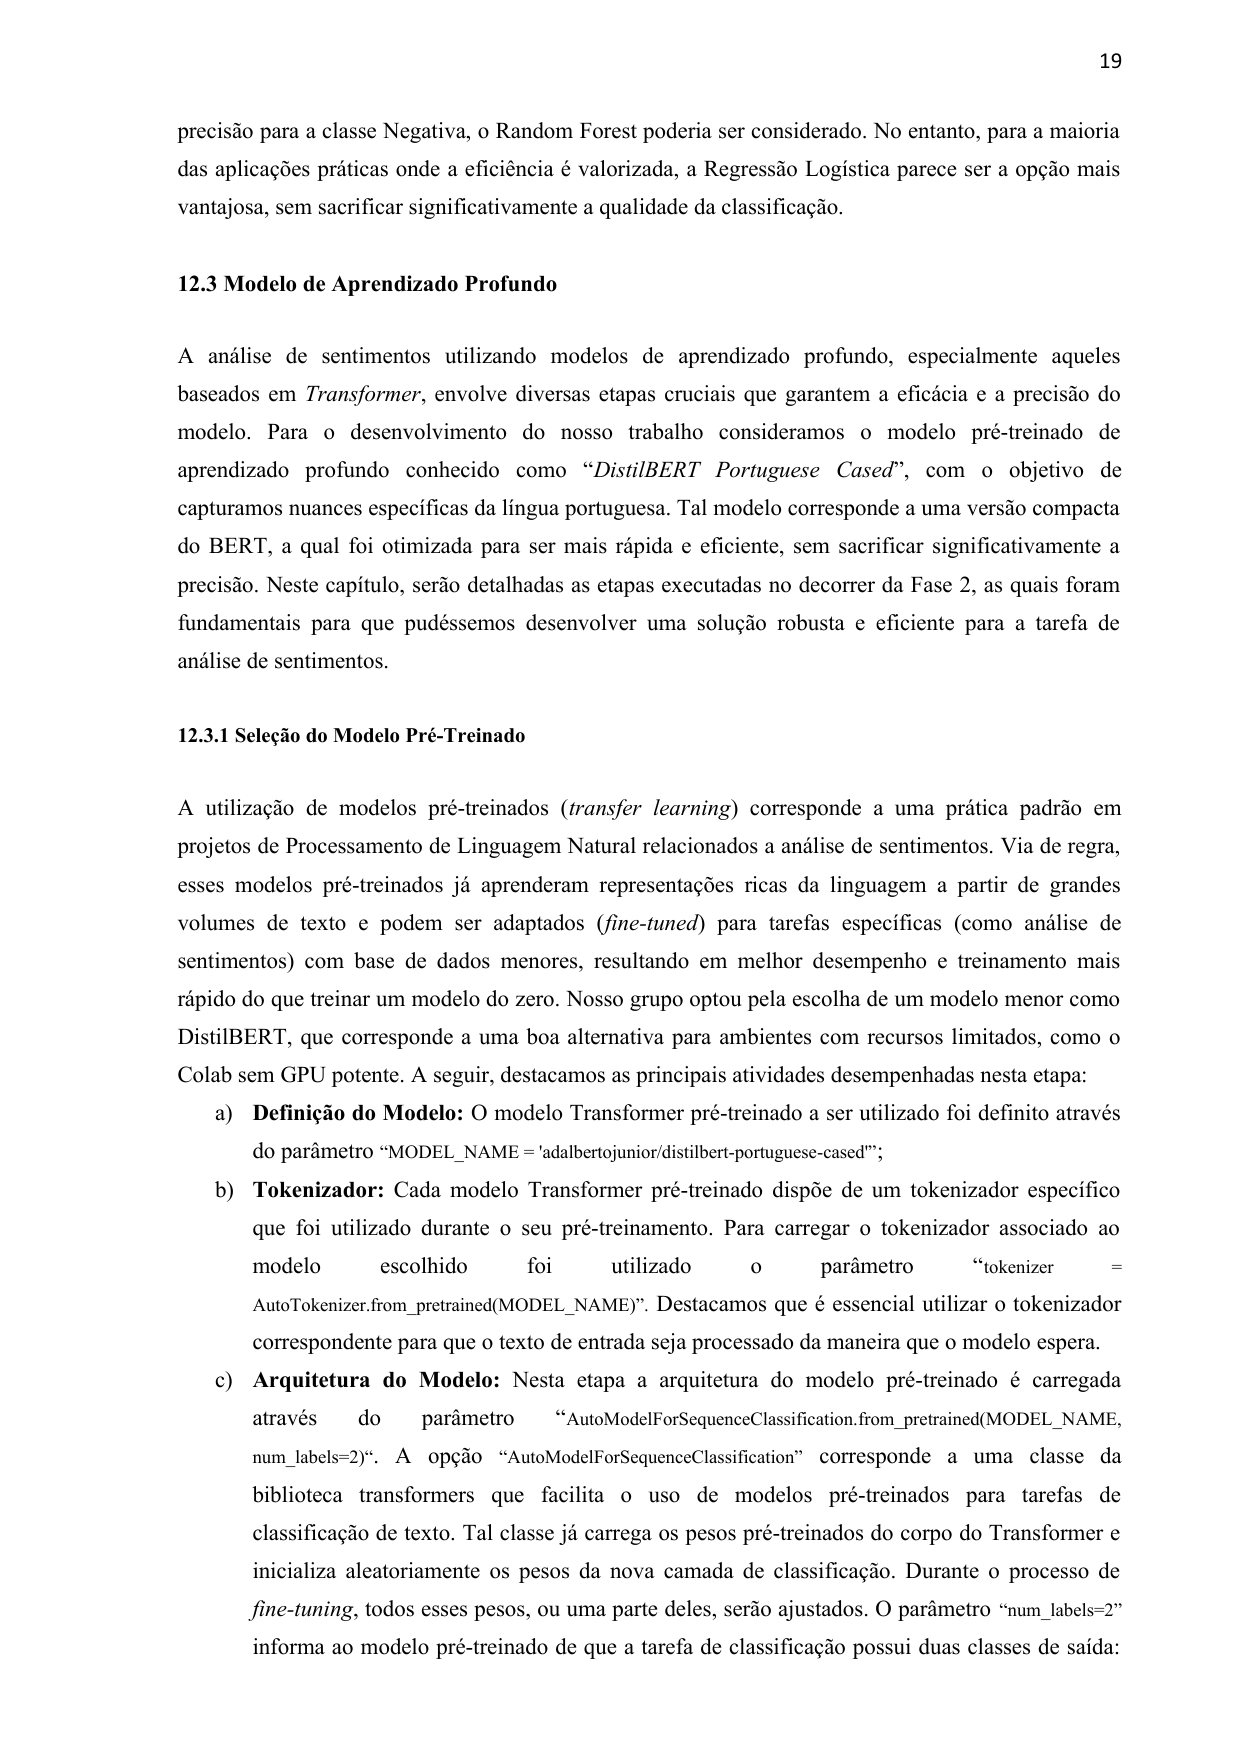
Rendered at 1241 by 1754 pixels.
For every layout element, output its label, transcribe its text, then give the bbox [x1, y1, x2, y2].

text A análise de sentimentos utilizando modelos de aprendizado profundo, especialmente aqueles baseados em Transformer, envolve diversas etapas cruciais que garantem a eficácia e a precisão do modelo. Para o desenvolvimento do nosso trabalho consideramos o modelo pré-treinado de aprendizado profundo conhecido como “DistilBERT Portuguese Cased”, com o objetivo de capturamos nuances específicas da língua portuguesa. Tal modelo corresponde a uma versão compacta do BERT, a qual foi otimizada para ser mais rápida e eficiente, sem sacrificar significativamente a precisão. Neste capítulo, serão detalhadas as etapas executadas no decorrer da Fase 2, as quais foram fundamentais para que pudéssemos desenvolver uma solução robusta e eficiente para a tarefa de análise de sentimentos. [177, 343, 1122, 673]
list Tokenizador: Cada modelo Transformer pré-treinado dispõe de um tokenizador específico que foi utilizado durante o seu pré-treinamento. Para carregar o tokenizador associado ao modelo escolhido foi utilizado o parâmetro “tokenizer = AutoTokenizer.from_pretrained(MODEL_NAME)”. Destacamos que é essencial utilizar o tokenizador correspondente para que o texto de entrada seja processado da maneira que o modelo espera. [215, 1177, 1122, 1354]
text A utilização de modelos pré-treinados (transfer learning) corresponde a uma prática padrão em projetos de Processamento de Linguagem Natural relacionados a análise de sentimentos. Via de regra, esses modelos pré-treinados já aprenderam representações ricas da linguagem a partir de grandes volumes de texto e podem ser adaptados (fine-tuned) para tarefas específicas (como análise de sentimentos) com base de dados menores, resultando em melhor desempenho e treinamento mais rápido do que treinar um modelo do zero. Nosso grupo optou pela escolha de um modelo menor como DistilBERT, que corresponde a uma boa alternativa para ambientes com recursos limitados, como o Colab sem GPU potente. A seguir, destacamos as principais atividades desempenhadas nesta etapa: [177, 795, 1122, 1088]
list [215, 1367, 1122, 1659]
list Definição do Modelo: O modelo Transformer pré-treinado a ser utilizado foi definito através do parâmetro “MODEL_NAME = 'adalbertojunior/distilbert-portuguese-cased'”; [215, 1100, 1122, 1164]
subtitle 12.3.1 Seleção do Modelo Pré-Treinado [177, 724, 1122, 747]
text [177, 118, 1122, 220]
subtitle 12.3 Modelo de Aprendizado Profundo [177, 271, 1122, 296]
